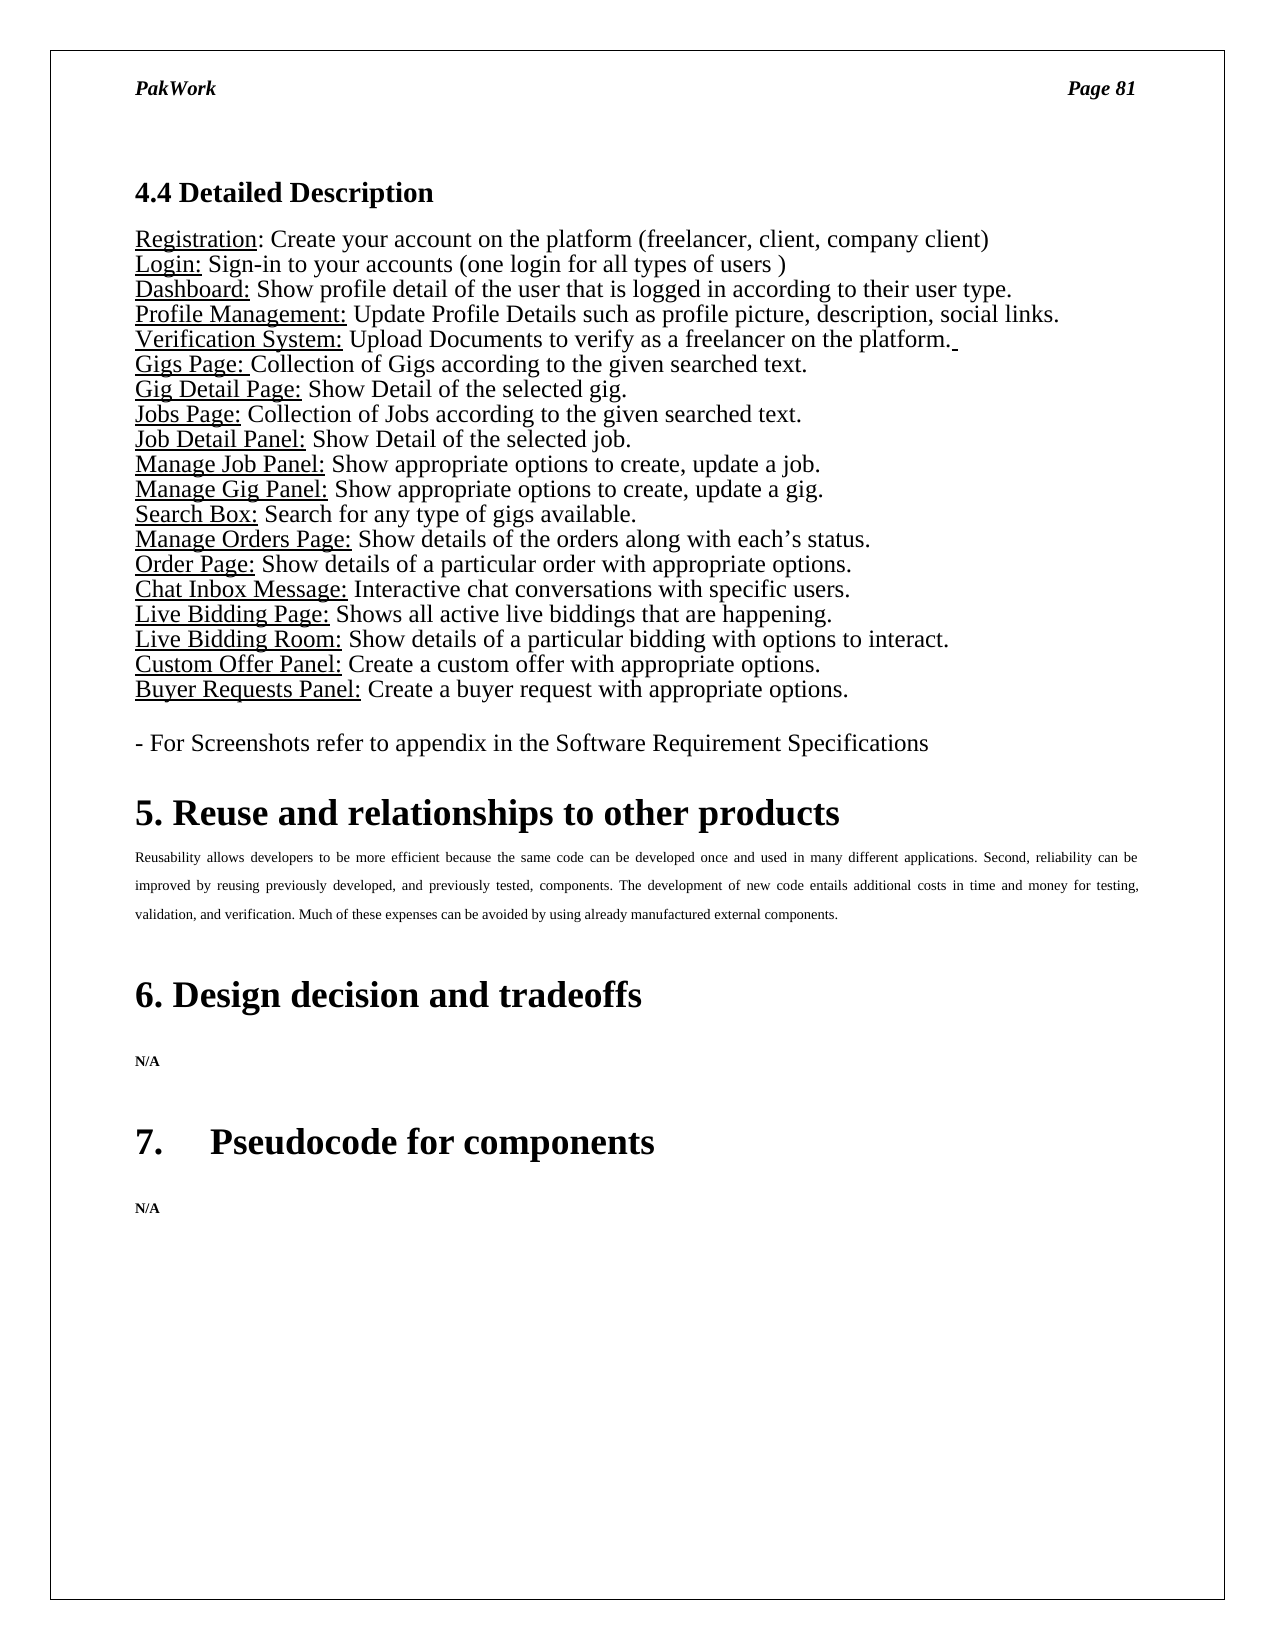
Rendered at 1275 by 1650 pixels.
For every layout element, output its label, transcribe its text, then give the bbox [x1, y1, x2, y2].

text Gigs Page: Collection of Gigs according to the given searched text. [135, 353, 1140, 378]
text Dashboard: Show profile detail of the user that is logged in according to their user type. [135, 278, 1140, 303]
text Live Bidding Page: Shows all active live biddings that are happening. [135, 603, 1140, 628]
text 5. Reuse and relationships to other products [135, 790, 1140, 833]
list Reusability allows developers to be more efficient because the same code can be developed once and used in many different applications. Second, reliability can be improved by reusing previously developed, and previously tested, components. The development of new code entails additional costs in time and money for testing, validation, and verification. Much of these expenses can be avoided by using already manufactured external components. [135, 836, 1140, 923]
text Manage Orders Page: Show details of the orders along with each’s status. [135, 528, 1140, 553]
text Login: Sign-in to your accounts (one login for all types of users ) [135, 253, 1140, 278]
list N/A [135, 1041, 1140, 1069]
text Registration: Create your account on the platform (freelancer, client, company client) [135, 228, 1140, 253]
text Manage Gig Panel: Show appropriate options to create, update a gig. [135, 478, 1140, 503]
text Custom Offer Panel: Create a custom offer with appropriate options. [135, 653, 1140, 678]
text Job Detail Panel: Show Detail of the selected job. [135, 428, 1140, 453]
text Chat Inbox Message: Interactive chat conversations with specific users. [135, 578, 1140, 603]
subtitle 6. Design decision and tradeoffs [135, 973, 1140, 1016]
text - For Screenshots refer to appendix in the Software Requirement Specifications [135, 728, 1140, 757]
text Buyer Requests Panel: Create a buyer request with appropriate options. [135, 678, 1140, 703]
subtitle Pseudocode for components [135, 1119, 1140, 1163]
text Manage Job Panel: Show appropriate options to create, update a job. [135, 453, 1140, 478]
text Order Page: Show details of a particular order with appropriate options. [135, 553, 1140, 578]
text Jobs Page: Collection of Jobs according to the given searched text. [135, 403, 1140, 428]
text Profile Management: Update Profile Details such as profile picture, description, social links. [135, 303, 1140, 328]
text Verification System: Upload Documents to verify as a freelancer on the platform. [135, 328, 1140, 353]
list N/A [135, 1188, 1140, 1216]
text Live Bidding Room: Show details of a particular bidding with options to interact. [135, 628, 1140, 653]
text 4.4 Detailed Description [135, 175, 1140, 208]
text Search Box: Search for any type of gigs available. [135, 503, 1140, 528]
text Gig Detail Page: Show Detail of the selected gig. [135, 378, 1140, 403]
